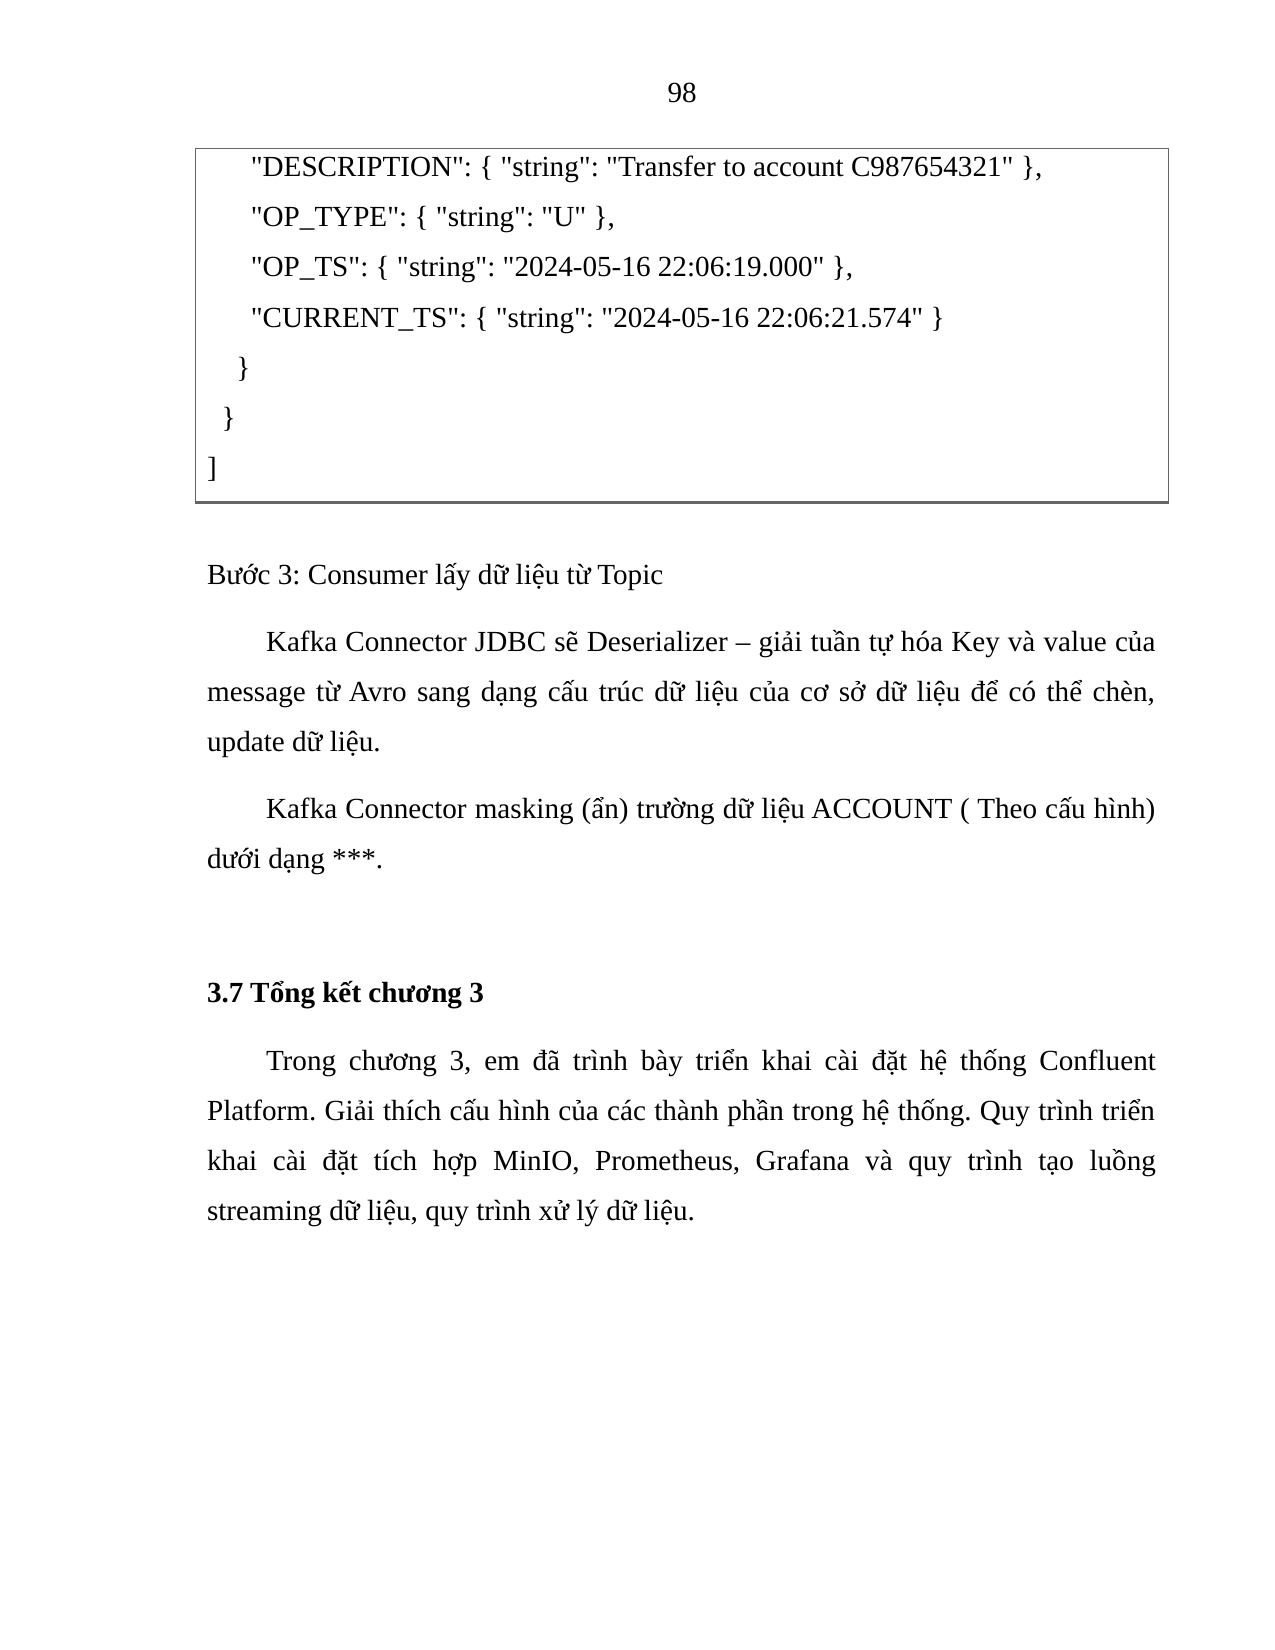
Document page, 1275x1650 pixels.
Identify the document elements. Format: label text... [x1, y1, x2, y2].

text Kafka Connector masking (ẩn) trường dữ liệu ACCOUNT ( Theo cấu hình) dưới dạng ***. [207, 791, 1157, 875]
text Trong chương 3, em đã trình bày triển khai cài đặt hệ thống Confluent Platform. Giải thích cấu hình của các thành phần trong hệ thống. Quy trình triển khai cài đặt tích hợp MinIO, Prometheus, Grafana và quy trình tạo luồng streaming dữ liệu, quy trình xử lý dữ liệu. [207, 1043, 1157, 1227]
text Bước 3: Consumer lấy dữ liệu từ Topic [207, 557, 1157, 590]
text Kafka Connector JDBC sẽ Deserializer – giải tuần tự hóa Key và value của message từ Avro sang dạng cấu trúc dữ liệu của cơ sở dữ liệu để có thể chèn, update dữ liệu. [207, 624, 1157, 758]
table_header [196, 149, 1168, 501]
text 3.7 Tổng kết chương 3 [207, 976, 1157, 1009]
